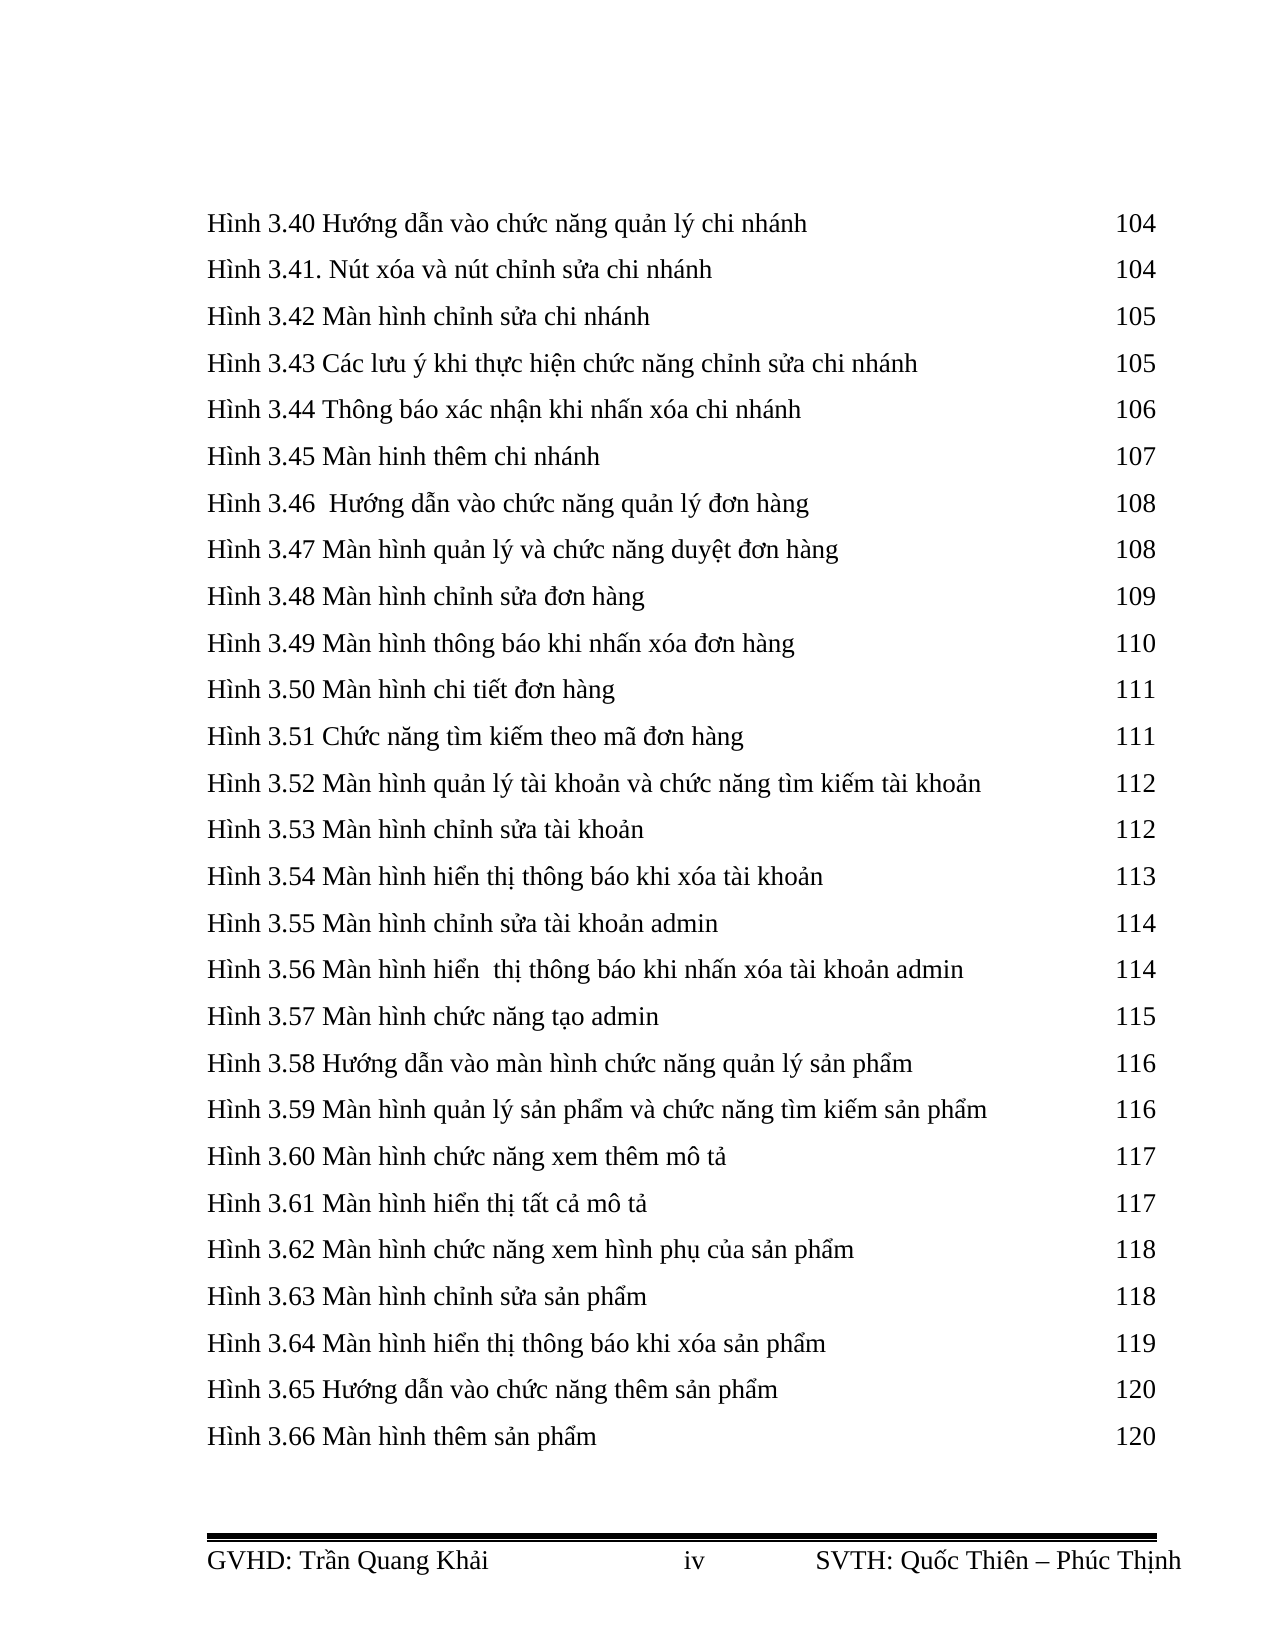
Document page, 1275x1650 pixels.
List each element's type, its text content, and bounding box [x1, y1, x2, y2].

text Hình 3.55 Màn hình chỉnh sửa tài khoản admin 114 [207, 907, 1157, 938]
text Hình 3.53 Màn hình chỉnh sửa tài khoản 112 [207, 813, 1157, 844]
text Hình 3.44 Thông báo xác nhận khi nhấn xóa chi nhánh 106 [207, 393, 1157, 424]
text Hình 3.47 Màn hình quản lý và chức năng duyệt đơn hàng 108 [207, 533, 1157, 564]
text Hình 3.43 Các lưu ý khi thực hiện chức năng chỉnh sửa chi nhánh 105 [207, 347, 1157, 378]
text Hình 3.61 Màn hình hiển thị tất cả mô tả 117 [207, 1187, 1157, 1218]
text Hình 3.62 Màn hình chức năng xem hình phụ của sản phẩm 118 [207, 1233, 1157, 1264]
text Hình 3.66 Màn hình thêm sản phẩm 120 [207, 1420, 1157, 1451]
text Hình 3.46 Hướng dẫn vào chức năng quản lý đơn hàng 108 [207, 487, 1157, 518]
text Hình 3.56 Màn hình hiển thị thông báo khi nhấn xóa tài khoản admin 114 [207, 953, 1157, 984]
text Hình 3.58 Hướng dẫn vào màn hình chức năng quản lý sản phẩm 116 [207, 1047, 1157, 1078]
text Hình 3.45 Màn hinh thêm chi nhánh 107 [207, 440, 1157, 471]
text Hình 3.57 Màn hình chức năng tạo admin 115 [207, 1000, 1157, 1031]
text Hình 3.59 Màn hình quản lý sản phẩm và chức năng tìm kiếm sản phẩm 116 [207, 1093, 1157, 1124]
text Hình 3.51 Chức năng tìm kiếm theo mã đơn hàng 111 [207, 720, 1157, 751]
text Hình 3.52 Màn hình quản lý tài khoản và chức năng tìm kiếm tài khoản 112 [207, 767, 1157, 798]
text Hình 3.41. Nút xóa và nút chỉnh sửa chi nhánh 104 [207, 253, 1157, 284]
text Hình 3.65 Hướng dẫn vào chức năng thêm sản phẩm 120 [207, 1373, 1157, 1404]
text Hình 3.42 Màn hình chỉnh sửa chi nhánh 105 [207, 300, 1157, 331]
text Hình 3.64 Màn hình hiển thị thông báo khi xóa sản phẩm 119 [207, 1327, 1157, 1358]
text Hình 3.60 Màn hình chức năng xem thêm mô tả 117 [207, 1140, 1157, 1171]
text Hình 3.40 Hướng dẫn vào chức năng quản lý chi nhánh 104 [207, 207, 1157, 238]
text Hình 3.54 Màn hình hiển thị thông báo khi xóa tài khoản 113 [207, 860, 1157, 891]
text Hình 3.50 Màn hình chi tiết đơn hàng 111 [207, 673, 1157, 704]
text Hình 3.48 Màn hình chỉnh sửa đơn hàng 109 [207, 580, 1157, 611]
text Hình 3.63 Màn hình chỉnh sửa sản phẩm 118 [207, 1280, 1157, 1311]
text Hình 3.49 Màn hình thông báo khi nhấn xóa đơn hàng 110 [207, 627, 1157, 658]
